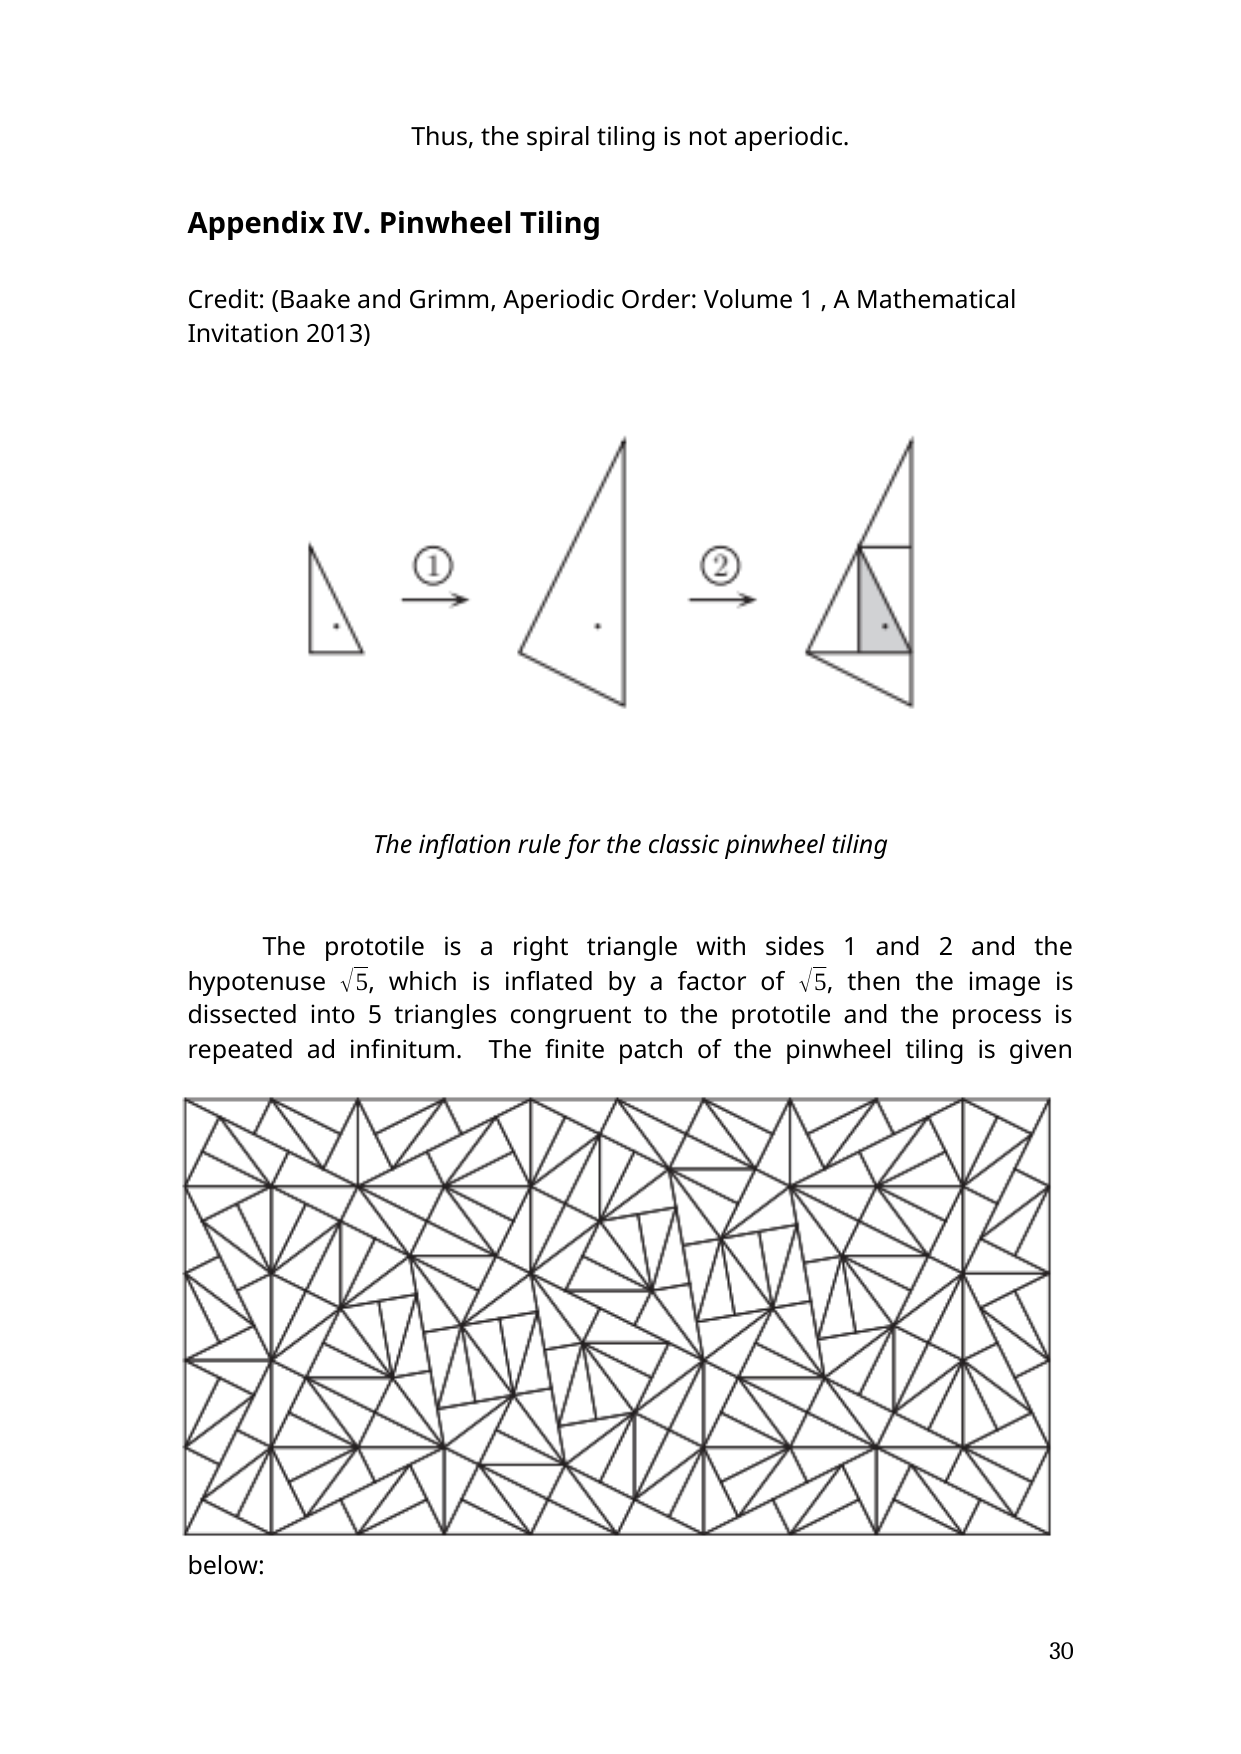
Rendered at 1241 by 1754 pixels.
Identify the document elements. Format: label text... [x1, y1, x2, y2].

text The inflation rule for the classic pinwheel tiling [187, 827, 1074, 861]
subtitle Appendix IV. Pinwheel Tiling [187, 202, 1074, 242]
text Credit: [187, 282, 1074, 350]
text The prototile is a right triangle with sides 1 and 2 and the hypotenuse , which is inflated by a factor of , then the image is dissected into 5 triangles congruent to the prototile and the process is repeated ad infinitum. The finite patch of the pinwheel tiling is given below: [187, 929, 1074, 1582]
text Thus, the spiral tiling is not aperiodic. [187, 118, 1074, 152]
